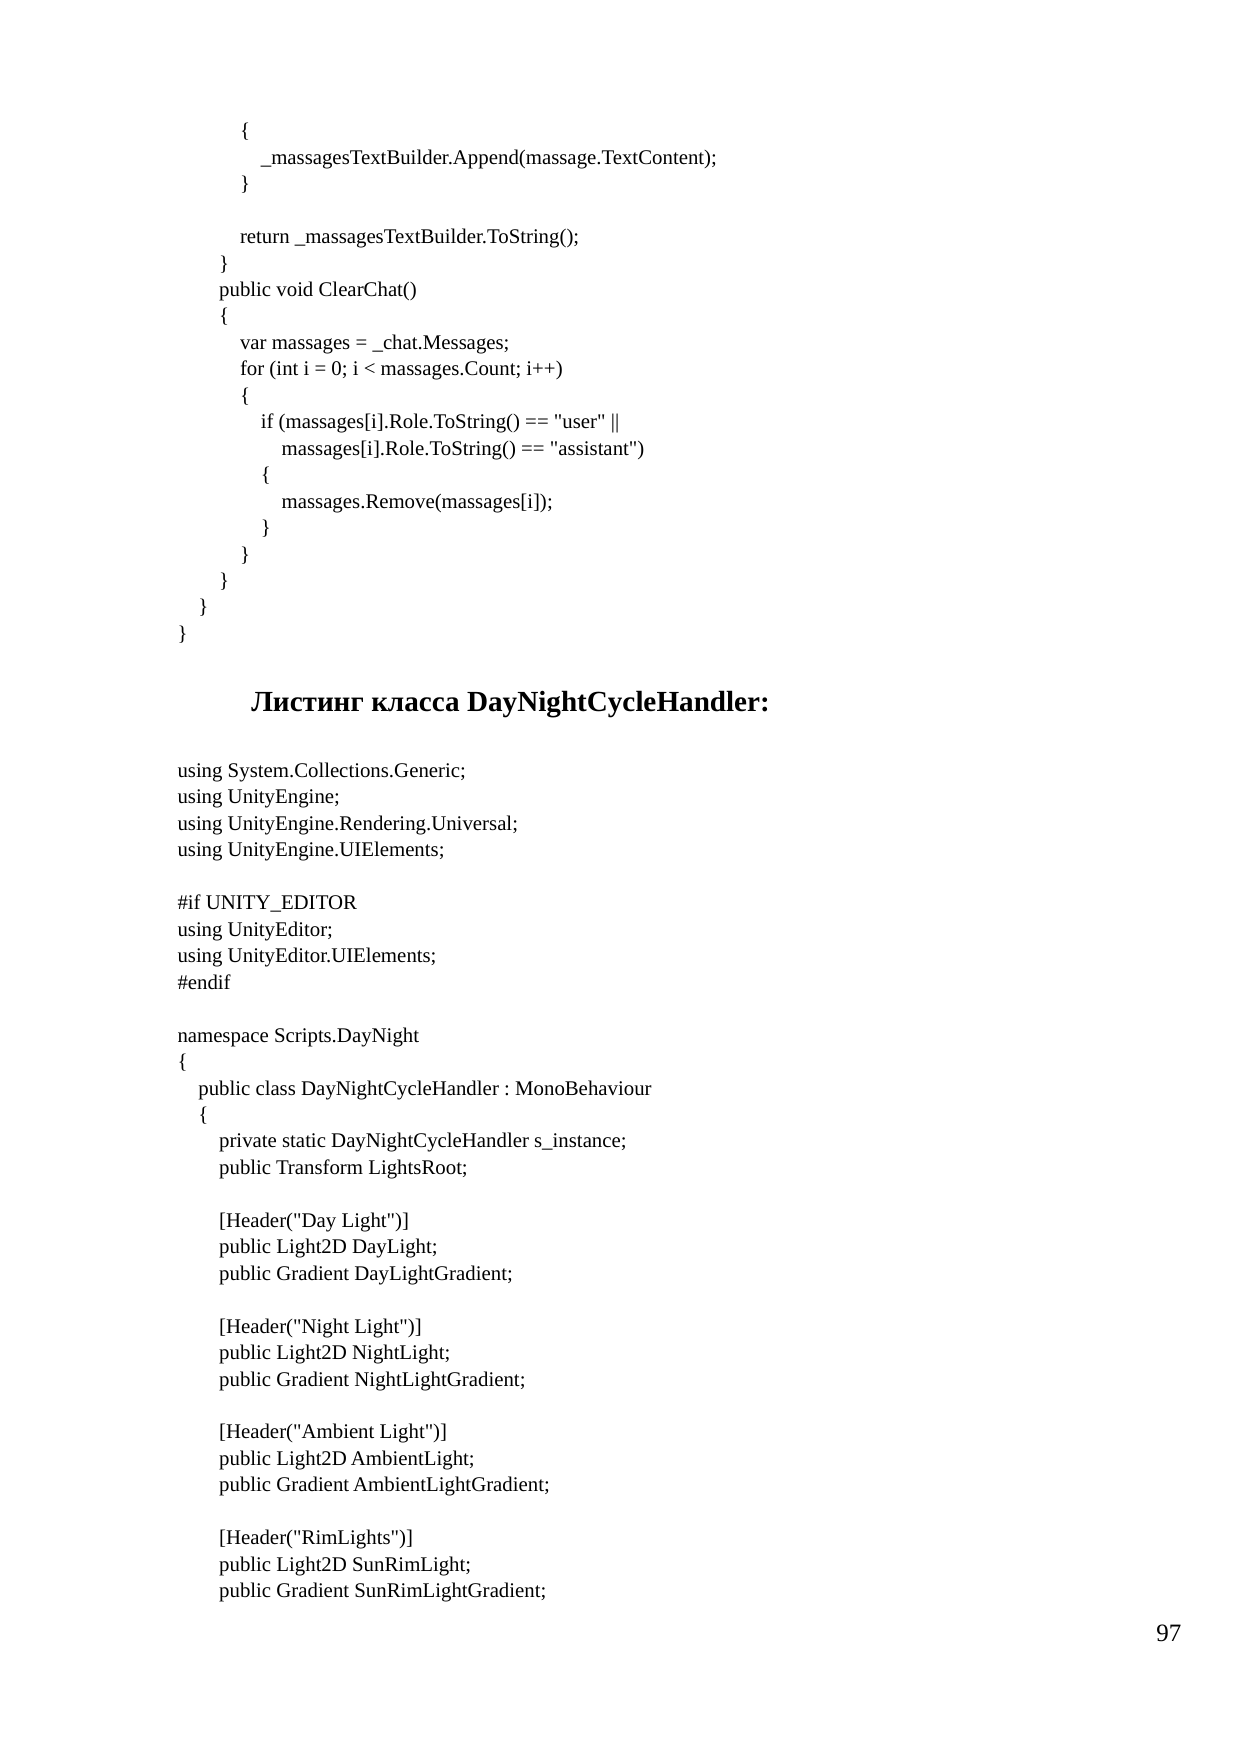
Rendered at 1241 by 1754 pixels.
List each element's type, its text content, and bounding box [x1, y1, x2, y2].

text { [177, 303, 1181, 327]
text public Gradient NightLightGradient; [177, 1366, 1181, 1391]
text public Light2D SunRimLight; [177, 1552, 1181, 1576]
text public Light2D AmbientLight; [177, 1446, 1181, 1470]
text for (int i = 0; i < massages.Count; i++) [177, 356, 1181, 380]
text } [177, 171, 1181, 195]
text } [177, 594, 1181, 618]
text return _massagesTextBuilder.ToString(); [177, 224, 1181, 248]
text { [177, 383, 1181, 407]
text public Gradient AmbientLightGradient; [177, 1472, 1181, 1496]
text using UnityEditor; [177, 917, 1181, 941]
text public Light2D DayLight; [177, 1234, 1181, 1258]
text public Transform LightsRoot; [177, 1155, 1181, 1179]
text Листинг класса DayNightCycleHandler: [177, 684, 1181, 718]
text namespace Scripts.DayNight [177, 1022, 1181, 1047]
text private static DayNightCycleHandler s_instance; [177, 1128, 1181, 1152]
text public class DayNightCycleHandler : MonoBehaviour [177, 1075, 1181, 1099]
text using UnityEngine.Rendering.Universal; [177, 811, 1181, 835]
text { [177, 1102, 1181, 1126]
text { [177, 1049, 1181, 1073]
text massages[i].Role.ToString() == "assistant") [177, 436, 1181, 460]
text public Gradient DayLightGradient; [177, 1261, 1181, 1285]
text var massages = _chat.Messages; [177, 330, 1181, 354]
text { [177, 118, 1181, 142]
text [Header("Night Light")] [177, 1313, 1181, 1338]
text [Header("Ambient Light")] [177, 1419, 1181, 1443]
text public void ClearChat() [177, 277, 1181, 301]
text public Gradient SunRimLightGradient; [177, 1578, 1181, 1602]
text } [177, 515, 1181, 539]
text } [177, 568, 1181, 592]
text #endif [177, 969, 1181, 994]
text using UnityEditor.UIElements; [177, 943, 1181, 967]
text using UnityEngine.UIElements; [177, 837, 1181, 861]
text using UnityEngine; [177, 784, 1181, 808]
text } [177, 621, 1181, 645]
text [Header("Day Light")] [177, 1208, 1181, 1232]
text [Header("RimLights")] [177, 1525, 1181, 1549]
text if (massages[i].Role.ToString() == "user" || [177, 409, 1181, 433]
text _massagesTextBuilder.Append(massage.TextContent); [177, 144, 1181, 169]
text using System.Collections.Generic; [177, 758, 1181, 782]
text } [177, 250, 1181, 274]
text massages.Remove(massages[i]); [177, 488, 1181, 513]
text } [177, 541, 1181, 566]
text { [177, 462, 1181, 486]
text #if UNITY_EDITOR [177, 890, 1181, 914]
text public Light2D NightLight; [177, 1340, 1181, 1364]
